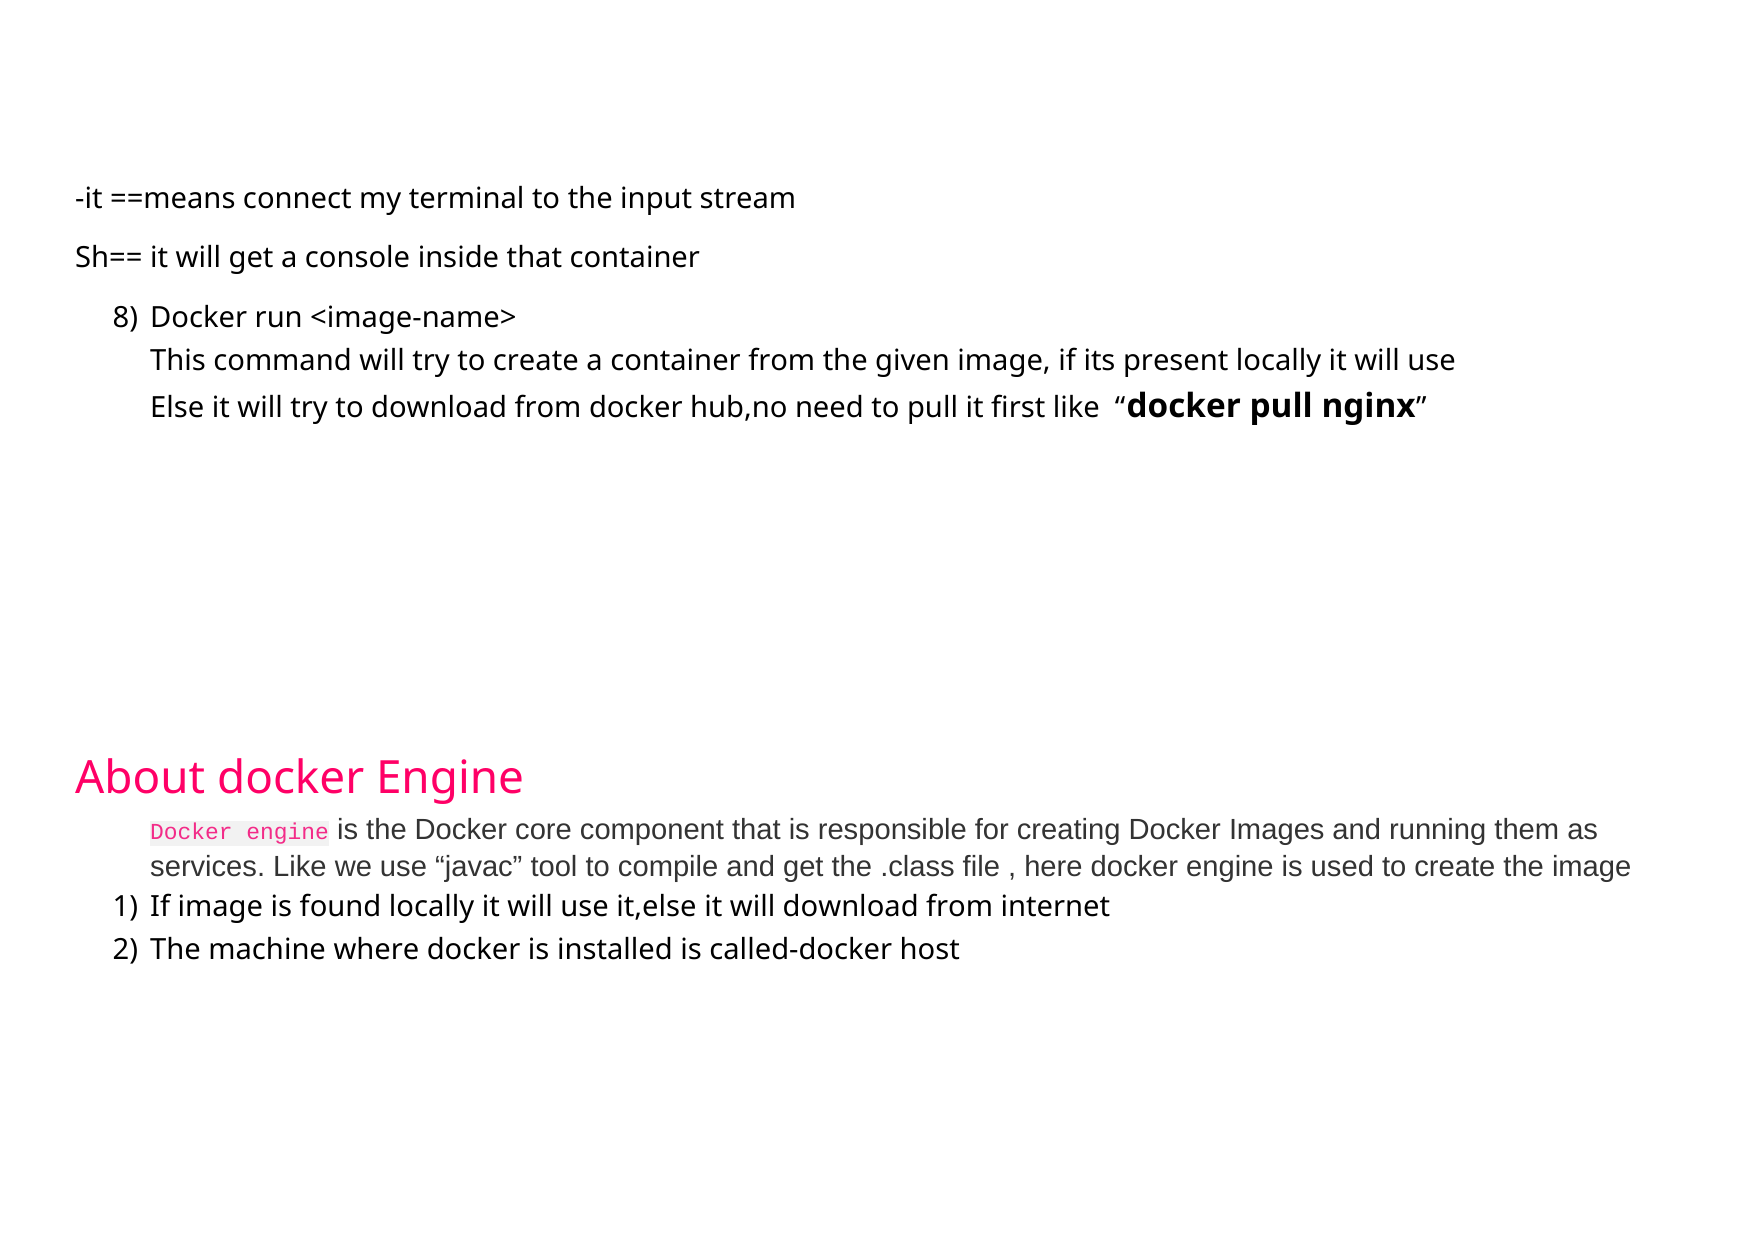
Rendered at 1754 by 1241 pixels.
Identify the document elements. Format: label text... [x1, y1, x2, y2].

list Docker run <image-name> [112, 296, 1679, 336]
list This command will try to create a container from the given image, if its present locally it will use [150, 339, 1679, 379]
list Else it will try to download from docker hub,no need to pull it first like “docker pull nginx” [150, 382, 1679, 427]
text About docker Engine [75, 745, 1679, 807]
list Docker engine is the Docker core component that is responsible for creating Docker Images and running them as services. Like we use “javac” tool to compile and get the .class file , here docker engine is used to create the image [150, 812, 1679, 883]
text Sh== it will get a console inside that container [75, 237, 1679, 276]
text -it ==means connect my terminal to the input stream [75, 177, 1679, 217]
list If image is found locally it will use it,else it will download from internet [112, 885, 1679, 925]
list The machine where docker is installed is called-docker host [112, 928, 1679, 968]
